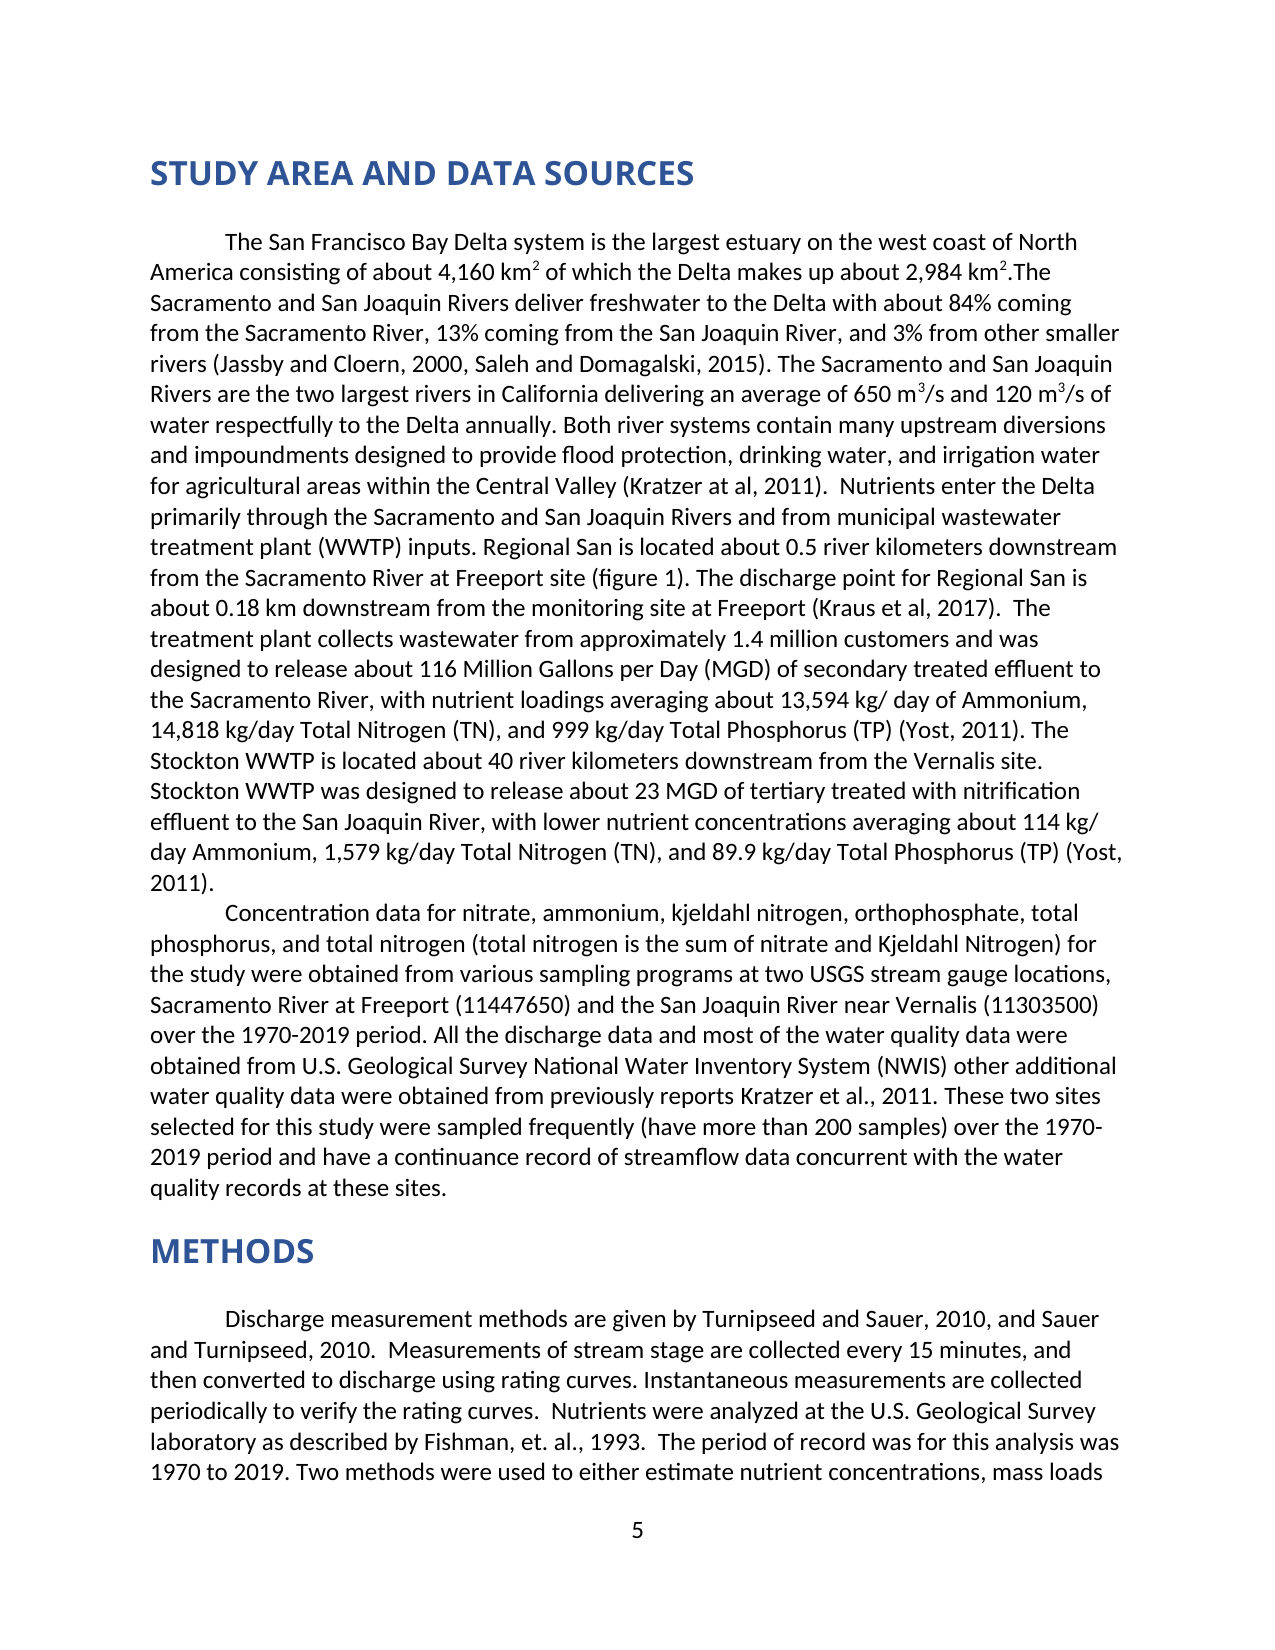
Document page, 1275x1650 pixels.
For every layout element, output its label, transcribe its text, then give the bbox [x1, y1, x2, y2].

text The San Francisco Bay Delta system is the largest estuary on the west coast of North America consisting of about 4,160 km2 of which the Delta makes up about 2,984 km2.The Sacramento and San Joaquin Rivers deliver freshwater to the Delta with about 84% coming from the Sacramento River, 13% coming from the San Joaquin River, and 3% from other smaller rivers (Jassby and Cloern, 2000, Saleh and Domagalski, 2015). The Sacramento and San Joaquin Rivers are the two largest rivers in California delivering an average of 650 m3/s and 120 m3/s of water respectfully to the Delta annually. Both river systems contain many upstream diversions and impoundments designed to provide flood protection, drinking water, and irrigation water for agricultural areas within the Central Valley (Kratzer at al, 2011). Nutrients enter the Delta primarily through the Sacramento and San Joaquin Rivers and from municipal wastewater treatment plant (WWTP) inputs. Regional San is located about 0.5 river kilometers downstream from the Sacramento River at Freeport site (figure 1). The discharge point for Regional San is about 0.18 km downstream from the monitoring site at Freeport (Kraus et al, 2017). The treatment plant collects wastewater from approximately 1.4 million customers and was designed to release about 116 Million Gallons per Day (MGD) of secondary treated effluent to the Sacramento River, with nutrient loadings averaging about 13,594 kg/ day of Ammonium, 14,818 kg/day Total Nitrogen (TN), and 999 kg/day Total Phosphorus (TP) (Yost, 2011). The Stockton WWTP is located about 40 river kilometers downstream from the Vernalis site. Stockton WWTP was designed to release about 23 MGD of tertiary treated with nitrification effluent to the San Joaquin River, with lower nutrient concentrations averaging about 114 kg/ day Ammonium, 1,579 kg/day Total Nitrogen (TN), and 89.9 kg/day Total Phosphorus (TP) (Yost, 2011). [150, 226, 1125, 897]
subtitle STUDY AREA AND DATA SOURCES [150, 150, 1125, 195]
subtitle METHODS [150, 1228, 1125, 1273]
text Concentration data for nitrate, ammonium, kjeldahl nitrogen, orthophosphate, total phosphorus, and total nitrogen (total nitrogen is the sum of nitrate and Kjeldahl Nitrogen) for the study were obtained from various sampling programs at two USGS stream gauge locations, Sacramento River at Freeport (11447650) and the San Joaquin River near Vernalis (11303500) over the 1970-2019 period. All the discharge data and most of the water quality data were obtained from U.S. Geological Survey National Water Inventory System (NWIS) other additional water quality data were obtained from previously reports Kratzer et al., 2011. These two sites selected for this study were sampled frequently (have more than 200 samples) over the 1970-2019 period and have a continuance record of streamflow data concurrent with the water quality records at these sites. [150, 897, 1125, 1203]
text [150, 1303, 1125, 1487]
